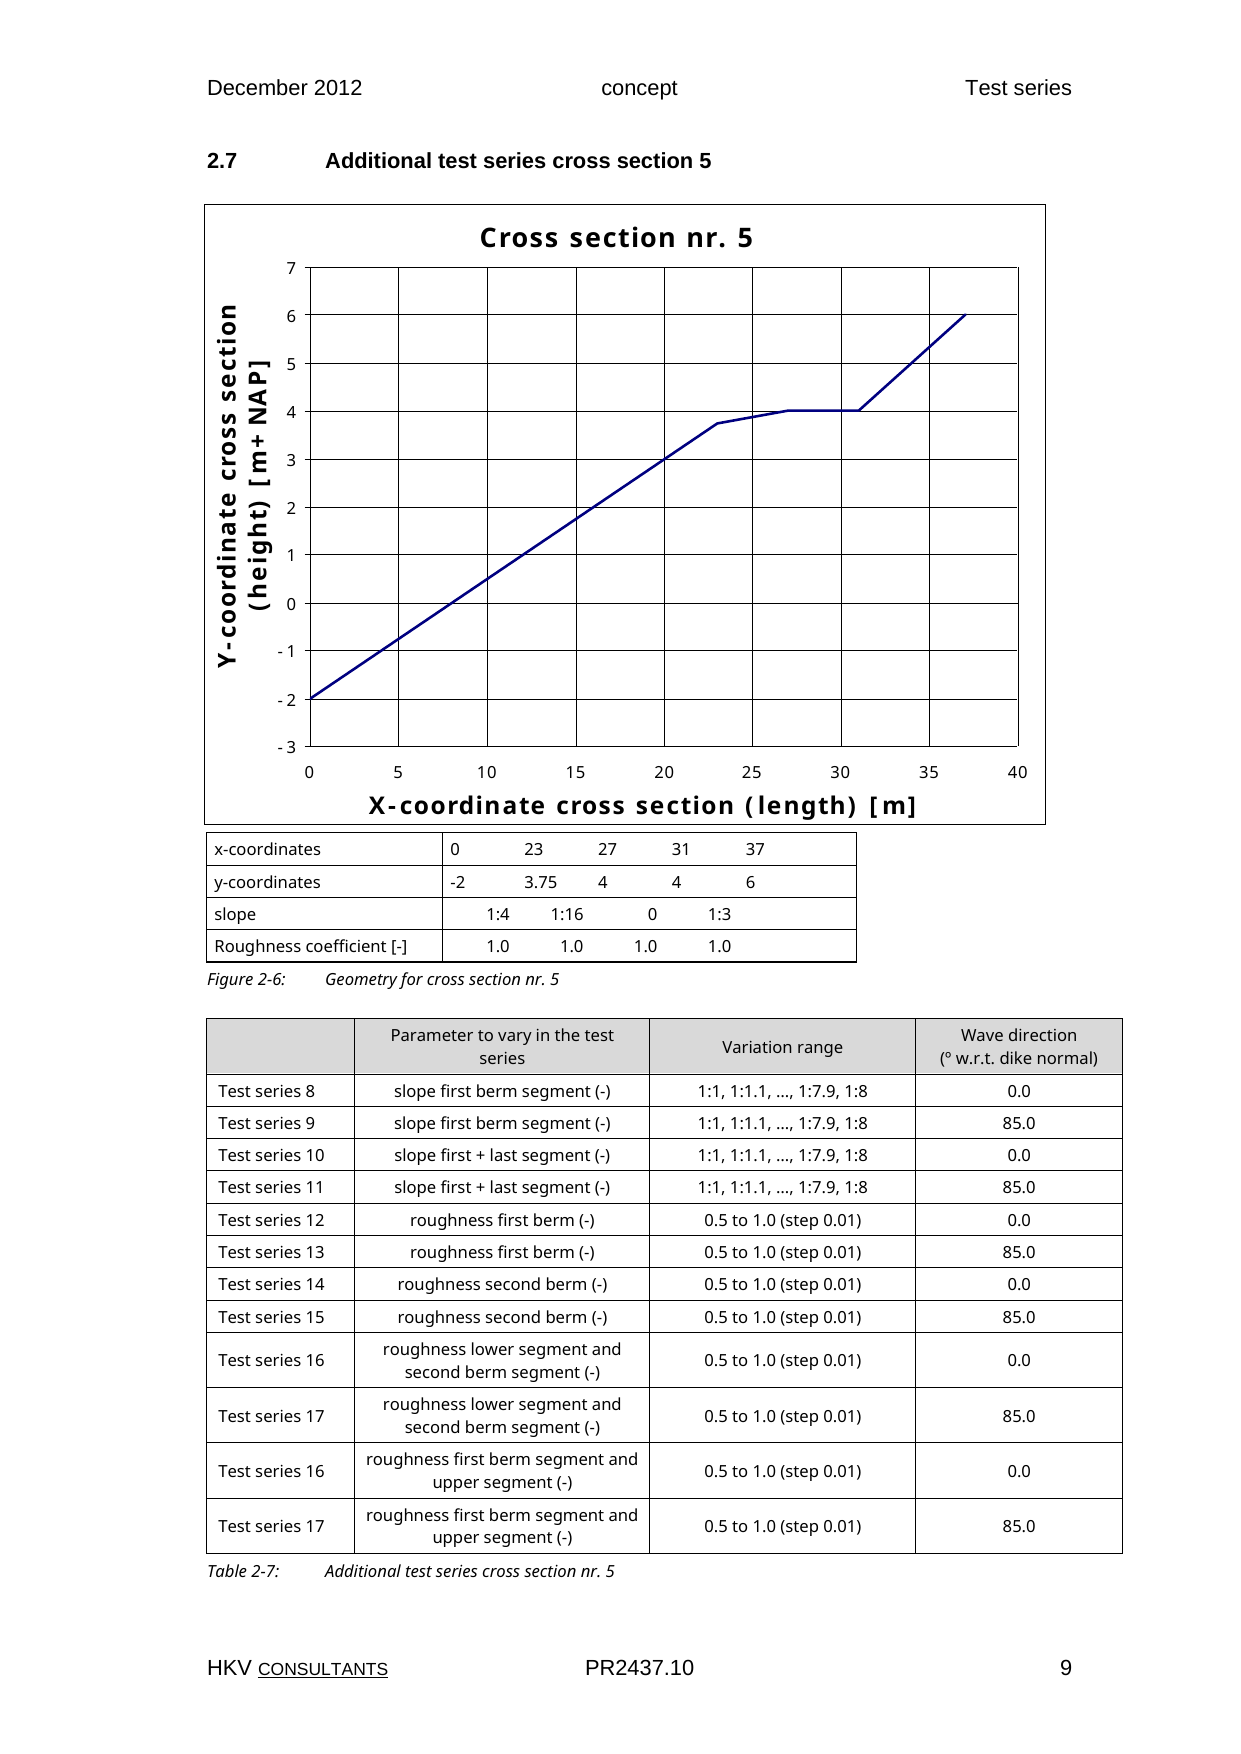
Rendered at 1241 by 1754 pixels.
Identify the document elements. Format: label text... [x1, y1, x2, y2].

table_cell Test series 17 [207, 1388, 354, 1442]
table_header 27 [591, 833, 664, 864]
table_header 0 [443, 833, 517, 864]
table_cell Test series 13 [207, 1236, 354, 1267]
table_cell slope first berm segment (-) [355, 1107, 649, 1138]
table_header 23 [517, 833, 591, 864]
text Table 2-7: Additional test series cross section nr. 5 [207, 1554, 1122, 1583]
table_cell roughness first berm segment and upper segment (-) [355, 1499, 649, 1553]
text Figure 2-6: Geometry for cross section nr. 5 [207, 962, 1122, 992]
table_cell Test series 16 [207, 1443, 354, 1497]
table_cell 0.0 [916, 1443, 1122, 1497]
table_cell 0.5 to 1.0 (step 0.01) [650, 1268, 915, 1299]
table_cell Test series 11 [207, 1171, 354, 1203]
table_cell 0.0 [916, 1268, 1122, 1299]
table_cell 0.0 [916, 1333, 1122, 1387]
table_cell 1:1, 1:1.1, …, 1:7.9, 1:8 [650, 1075, 915, 1106]
table_cell 1:1, 1:1.1, …, 1:7.9, 1:8 [650, 1107, 915, 1138]
table_cell roughness second berm (-) [355, 1301, 649, 1332]
table_cell 85.0 [916, 1107, 1122, 1138]
table_cell roughness lower segment and second berm segment (-) [355, 1333, 649, 1387]
table_cell [738, 898, 856, 929]
table_cell 85.0 [916, 1301, 1122, 1332]
table_cell Test series 12 [207, 1204, 354, 1235]
table_cell 1:1, 1:1.1, …, 1:7.9, 1:8 [650, 1171, 915, 1203]
table_cell 1:1, 1:1.1, …, 1:7.9, 1:8 [650, 1139, 915, 1170]
table_cell roughness lower segment and second berm segment (-) [355, 1388, 649, 1442]
table_cell -2 [443, 866, 517, 897]
table_cell Roughness coefficient [-] [207, 930, 442, 961]
table_cell 0.5 to 1.0 (step 0.01) [650, 1333, 915, 1387]
table_cell 85.0 [916, 1388, 1122, 1442]
table_cell 85.0 [916, 1236, 1122, 1267]
table_cell 1.0 [591, 930, 664, 961]
table_header Parameter to vary in the test series [355, 1019, 649, 1073]
table_cell 0.0 [916, 1204, 1122, 1235]
table_cell 3.75 [517, 866, 591, 897]
table_cell 1.0 [664, 930, 738, 961]
table_cell Test series 14 [207, 1268, 354, 1299]
table_cell slope first + last segment (-) [355, 1171, 649, 1203]
table_cell roughness second berm (-) [355, 1268, 649, 1299]
table_cell 0.5 to 1.0 (step 0.01) [650, 1236, 915, 1267]
table_cell slope first + last segment (-) [355, 1139, 649, 1170]
table_cell 85.0 [916, 1171, 1122, 1203]
table_cell Test series 10 [207, 1139, 354, 1170]
table_cell 0.5 to 1.0 (step 0.01) [650, 1499, 915, 1553]
table_cell 0.0 [916, 1075, 1122, 1106]
table_cell y-coordinates [207, 866, 442, 897]
table_cell 4 [591, 866, 664, 897]
table_cell Test series 8 [207, 1075, 354, 1106]
table_cell 0.5 to 1.0 (step 0.01) [650, 1301, 915, 1332]
table_cell 1:16 [517, 898, 591, 929]
table_cell Test series 16 [207, 1333, 354, 1387]
table_cell roughness first berm (-) [355, 1236, 649, 1267]
table_header 37 [738, 833, 856, 864]
table_cell 0.5 to 1.0 (step 0.01) [650, 1204, 915, 1235]
table_cell 1.0 [517, 930, 591, 961]
table_cell 85.0 [916, 1499, 1122, 1553]
table_cell 0.0 [916, 1139, 1122, 1170]
table_cell roughness first berm (-) [355, 1204, 649, 1235]
table_cell 4 [664, 866, 738, 897]
table_cell roughness first berm segment and upper segment (-) [355, 1443, 649, 1497]
table_cell 0.5 to 1.0 (step 0.01) [650, 1443, 915, 1497]
table_header 31 [664, 833, 738, 864]
table_cell 1:3 [664, 898, 738, 929]
table_cell 1.0 [443, 930, 517, 961]
table_cell Test series 17 [207, 1499, 354, 1553]
table_cell 0 [591, 898, 664, 929]
table_cell 0.5 to 1.0 (step 0.01) [650, 1388, 915, 1442]
table_header [207, 1019, 354, 1073]
table_header Wave direction (º w.r.t. dike normal) [916, 1019, 1122, 1073]
table_cell Test series 9 [207, 1107, 354, 1138]
subtitle Additional test series cross section 5 [207, 148, 1122, 173]
table_cell Test series 15 [207, 1301, 354, 1332]
table_cell [738, 930, 856, 961]
table_cell slope [207, 898, 442, 929]
table_header Variation range [650, 1019, 915, 1073]
table_cell 6 [738, 866, 856, 897]
table_cell slope first berm segment (-) [355, 1075, 649, 1106]
table_cell 1:4 [443, 898, 517, 929]
table_header x-coordinates [207, 833, 442, 864]
